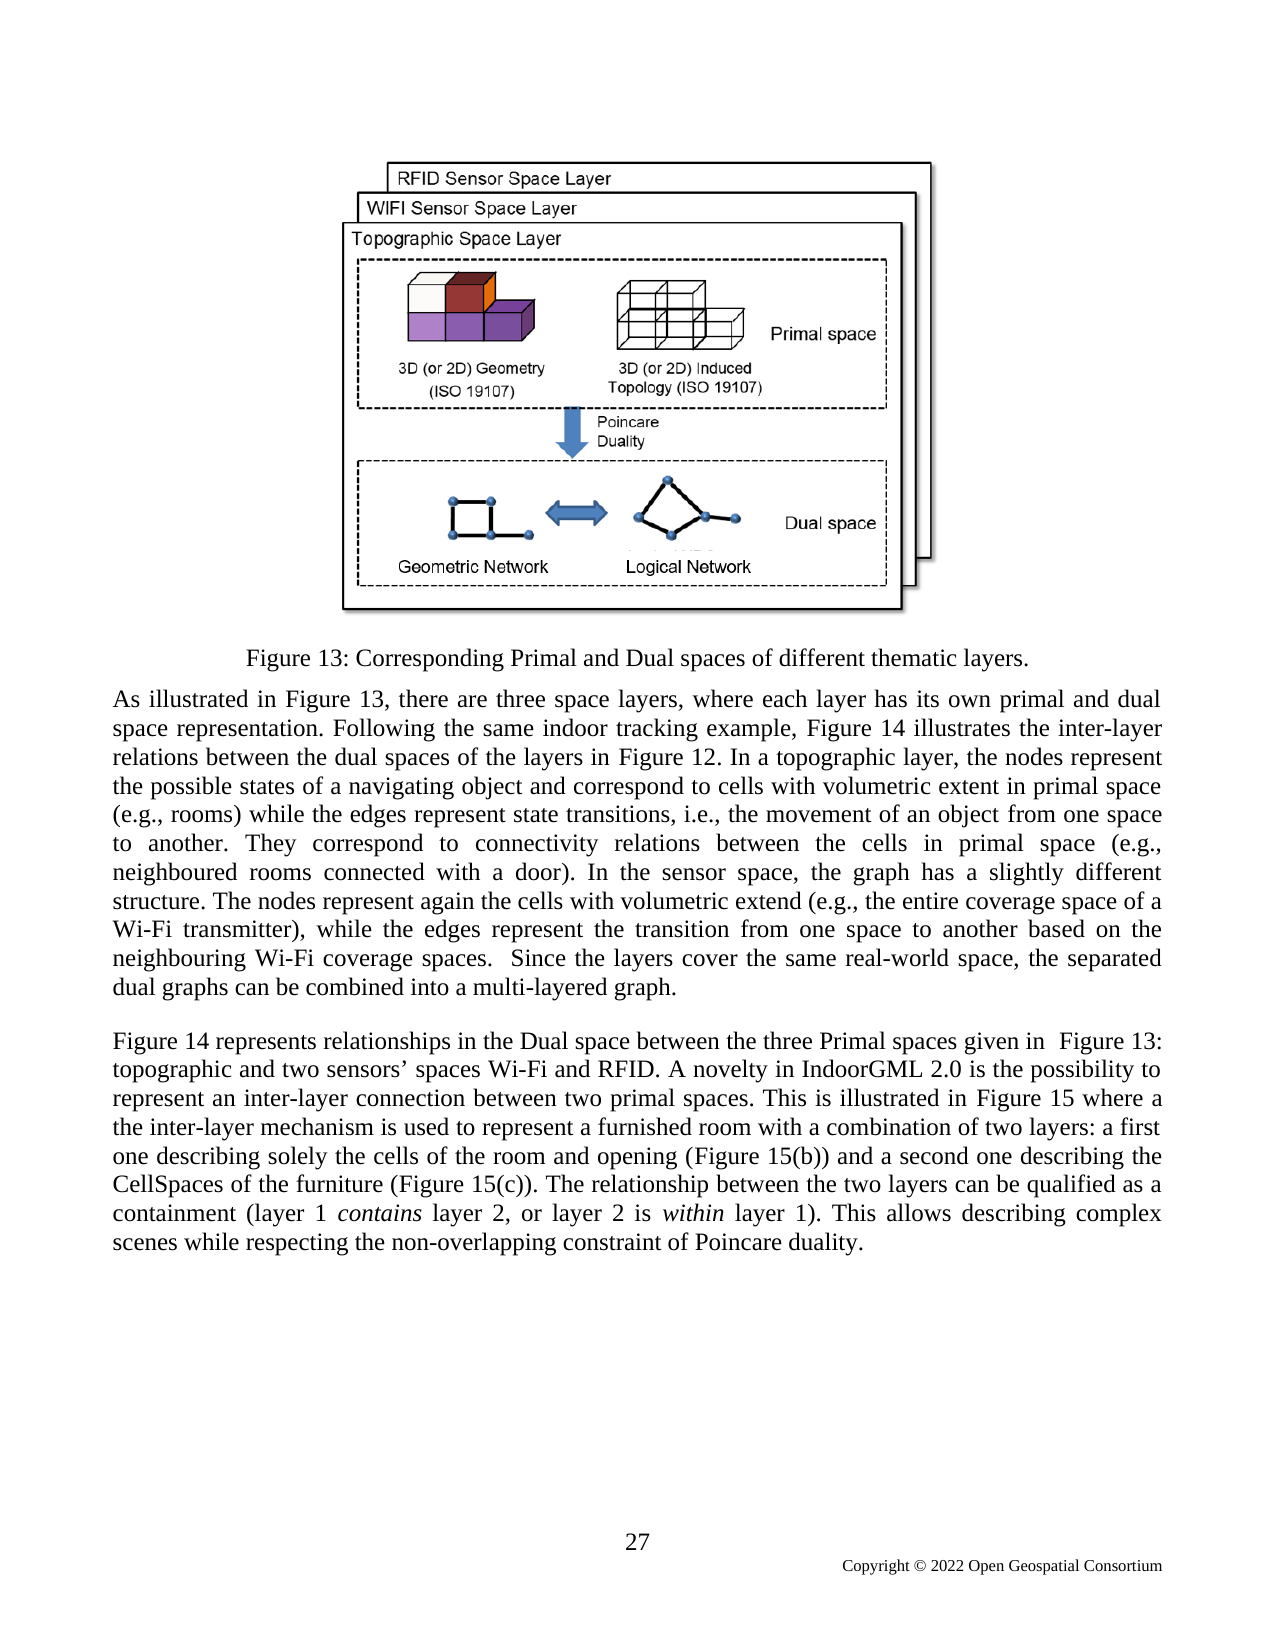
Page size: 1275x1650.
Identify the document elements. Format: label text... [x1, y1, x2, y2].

picture [333, 150, 942, 619]
text As illustrated in Figure 13, there are three space layers, where each layer has its own primal and dual space representation. Following the same indoor tracking example, Figure 14 illustrates the inter-layer relations between the dual spaces of the layers in Figure 12. In a topographic layer, the nodes represent the possible states of a navigating object and correspond to cells with volumetric extent in primal space (e.g., rooms) while the edges represent state transitions, i.e., the movement of an object from one space to another. They correspond to connectivity relations between the cells in primal space (e.g., neighboured rooms connected with a door). In the sensor space, the graph has a slightly different structure. The nodes represent again the cells with volumetric extend (e.g., the entire coverage space of a Wi-Fi transmitter), while the edges represent the transition from one space to another based on the neighbouring Wi-Fi coverage spaces. Since the layers cover the same real-world space, the separated dual graphs can be combined into a multi-layered graph. [112, 684, 1162, 1001]
text Figure 13: Corresponding Primal and Dual spaces of different thematic layers. [112, 643, 1162, 672]
text Figure 14 represents relationships in the Dual space between the three Primal spaces given in Figure 13: topographic and two sensors’ spaces Wi-Fi and RFID. A novelty in IndoorGML 2.0 is the possibility to represent an inter-layer connection between two primal spaces. This is illustrated in Figure 15 where a the inter-layer mechanism is used to represent a furnished room with a combination of two layers: a first one describing solely the cells of the room and opening (Figure 15(b)) and a second one describing the CellSpaces of the furniture (Figure 15(c)). The relationship between the two layers can be qualified as a containment (layer 1 contains layer 2, or layer 2 is within layer 1). This allows describing complex scenes while respecting the non-overlapping constraint of Poincare duality. [112, 1026, 1162, 1256]
